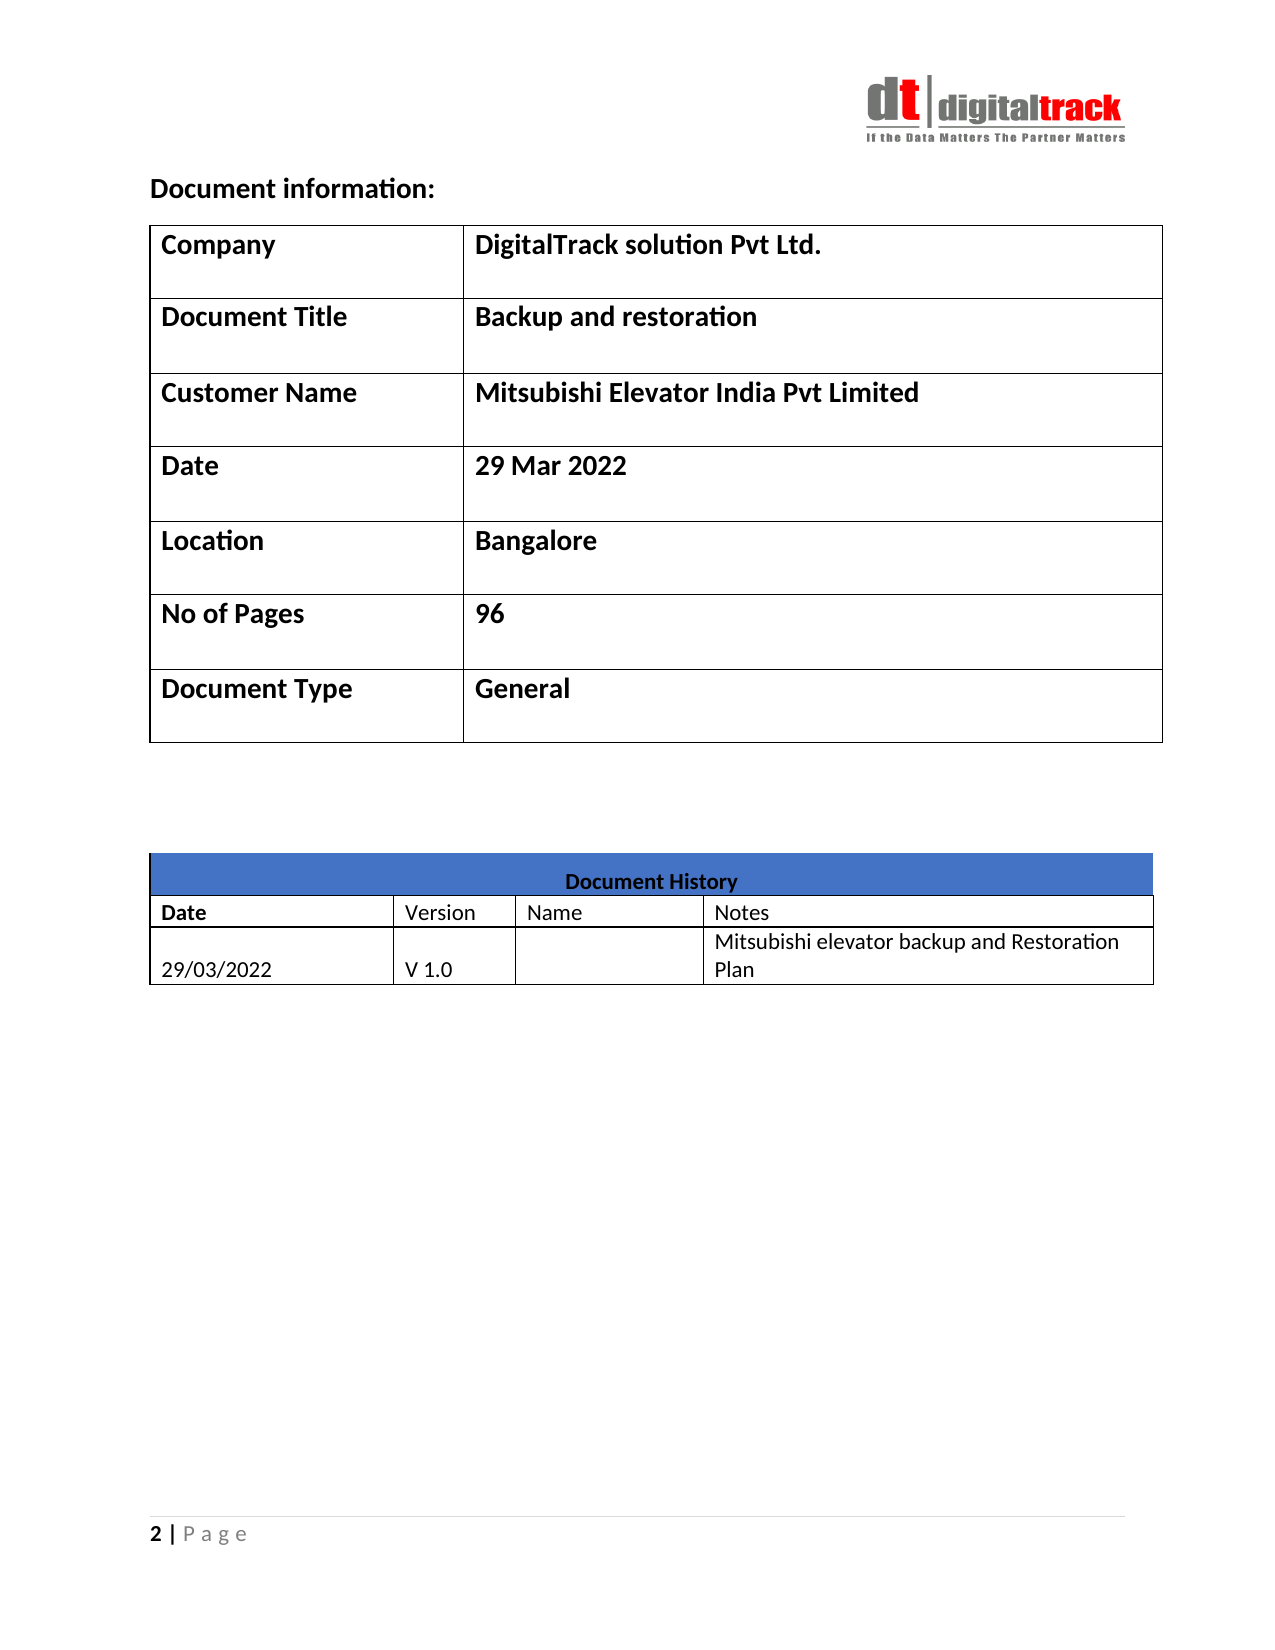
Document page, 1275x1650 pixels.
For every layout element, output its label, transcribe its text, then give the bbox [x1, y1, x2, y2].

table_cell Bangalore [464, 522, 1162, 594]
table_cell General [464, 670, 1162, 742]
table_cell Mitsubishi Elevator India Pvt Limited [464, 374, 1162, 446]
table_header DigitalTrack solution Pvt Ltd. [464, 226, 1162, 297]
table_cell Version [394, 896, 515, 926]
table_cell Customer Name [151, 374, 463, 446]
table_cell Date [151, 447, 463, 521]
table_header Document History [151, 853, 1153, 895]
table_cell Document Title [151, 299, 463, 373]
table_cell 96 [464, 595, 1162, 669]
text Document information: [150, 170, 1125, 206]
table_header Company [151, 226, 463, 297]
table_cell 29 Mar 2022 [464, 447, 1162, 521]
table_cell Document Type [151, 670, 463, 742]
table_cell 29/03/2022 [151, 928, 393, 983]
table_cell Notes [704, 896, 1153, 926]
table_cell Name [516, 896, 703, 926]
table_cell Mitsubishi elevator backup and Restoration Plan [704, 928, 1153, 983]
table_cell Date [151, 896, 393, 926]
table_cell [516, 928, 703, 983]
table_cell V 1.0 [394, 928, 515, 983]
picture [866, 75, 1125, 142]
table_cell Location [151, 522, 463, 594]
table_cell Backup and restoration [464, 299, 1162, 373]
table_cell No of Pages [151, 595, 463, 669]
